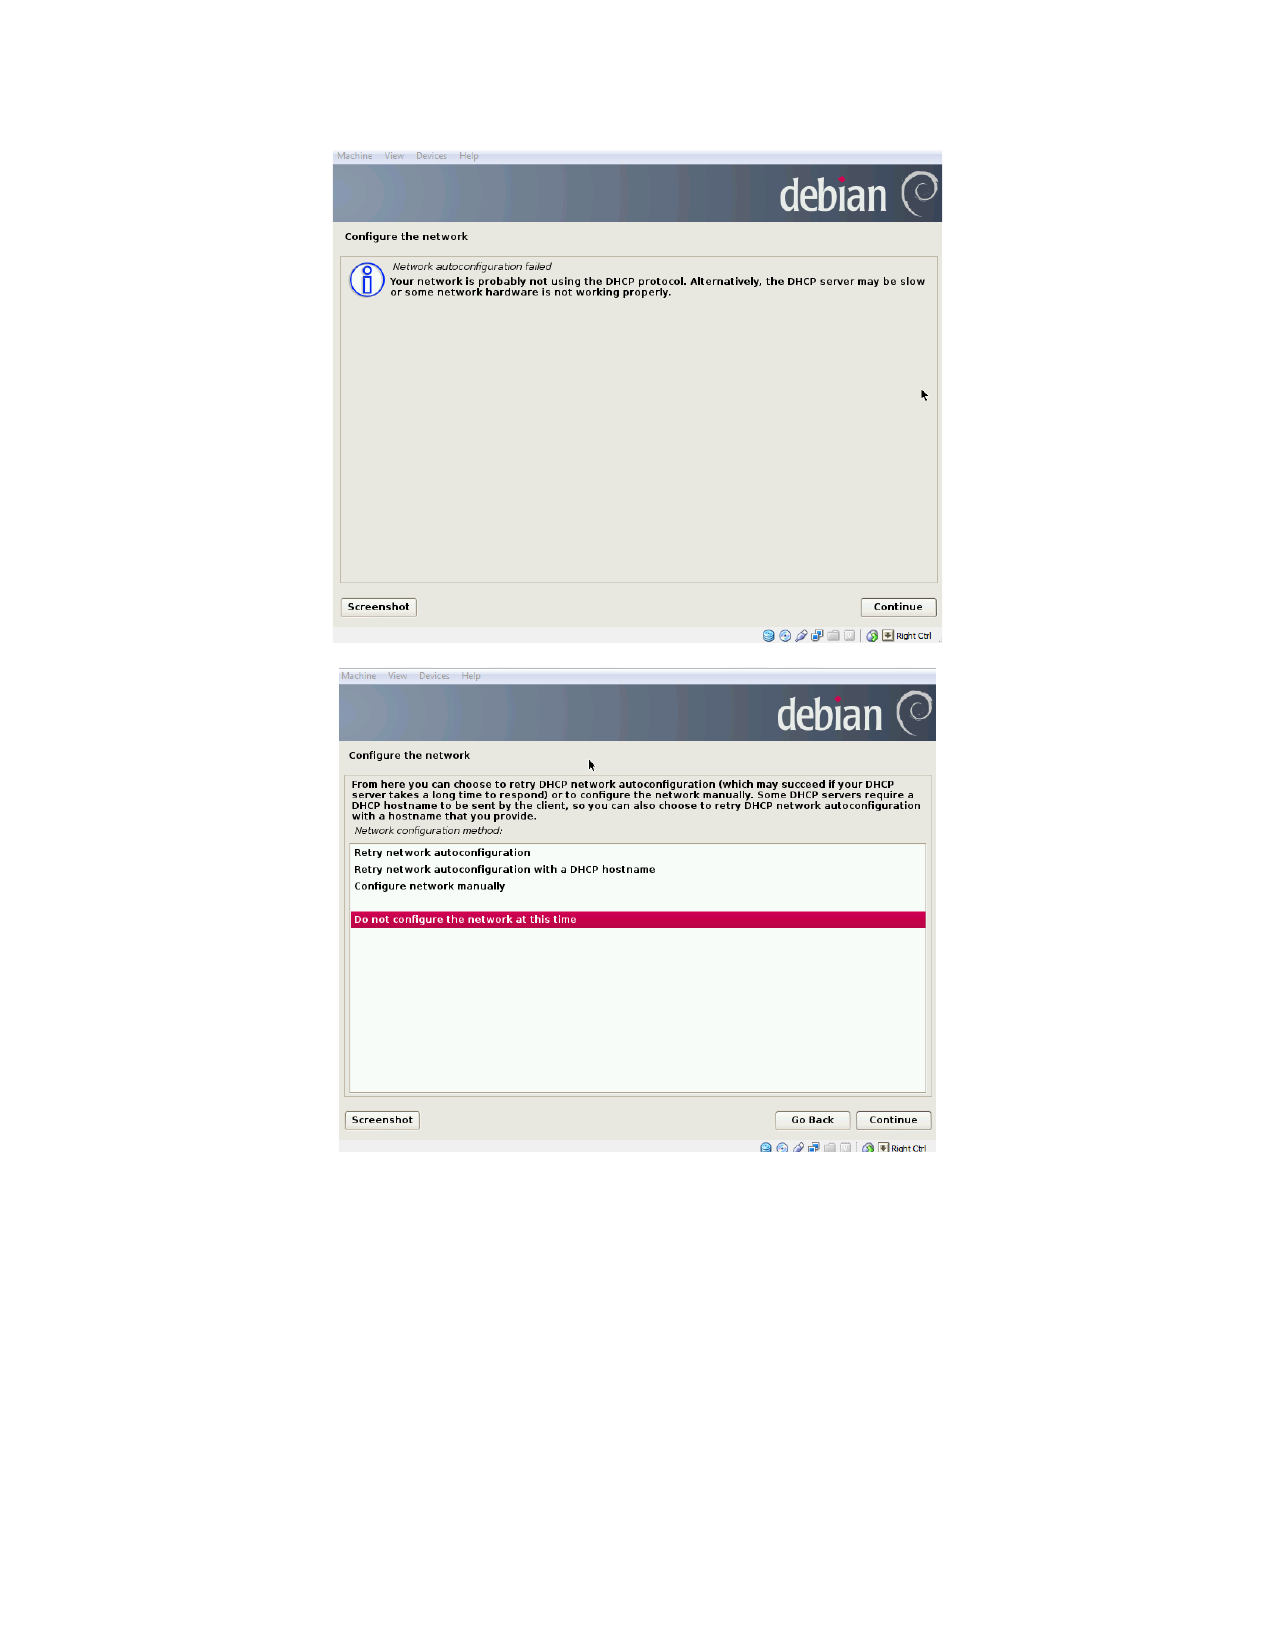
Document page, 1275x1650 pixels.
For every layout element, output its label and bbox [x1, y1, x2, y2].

picture [339, 667, 936, 1152]
picture [332, 150, 943, 643]
